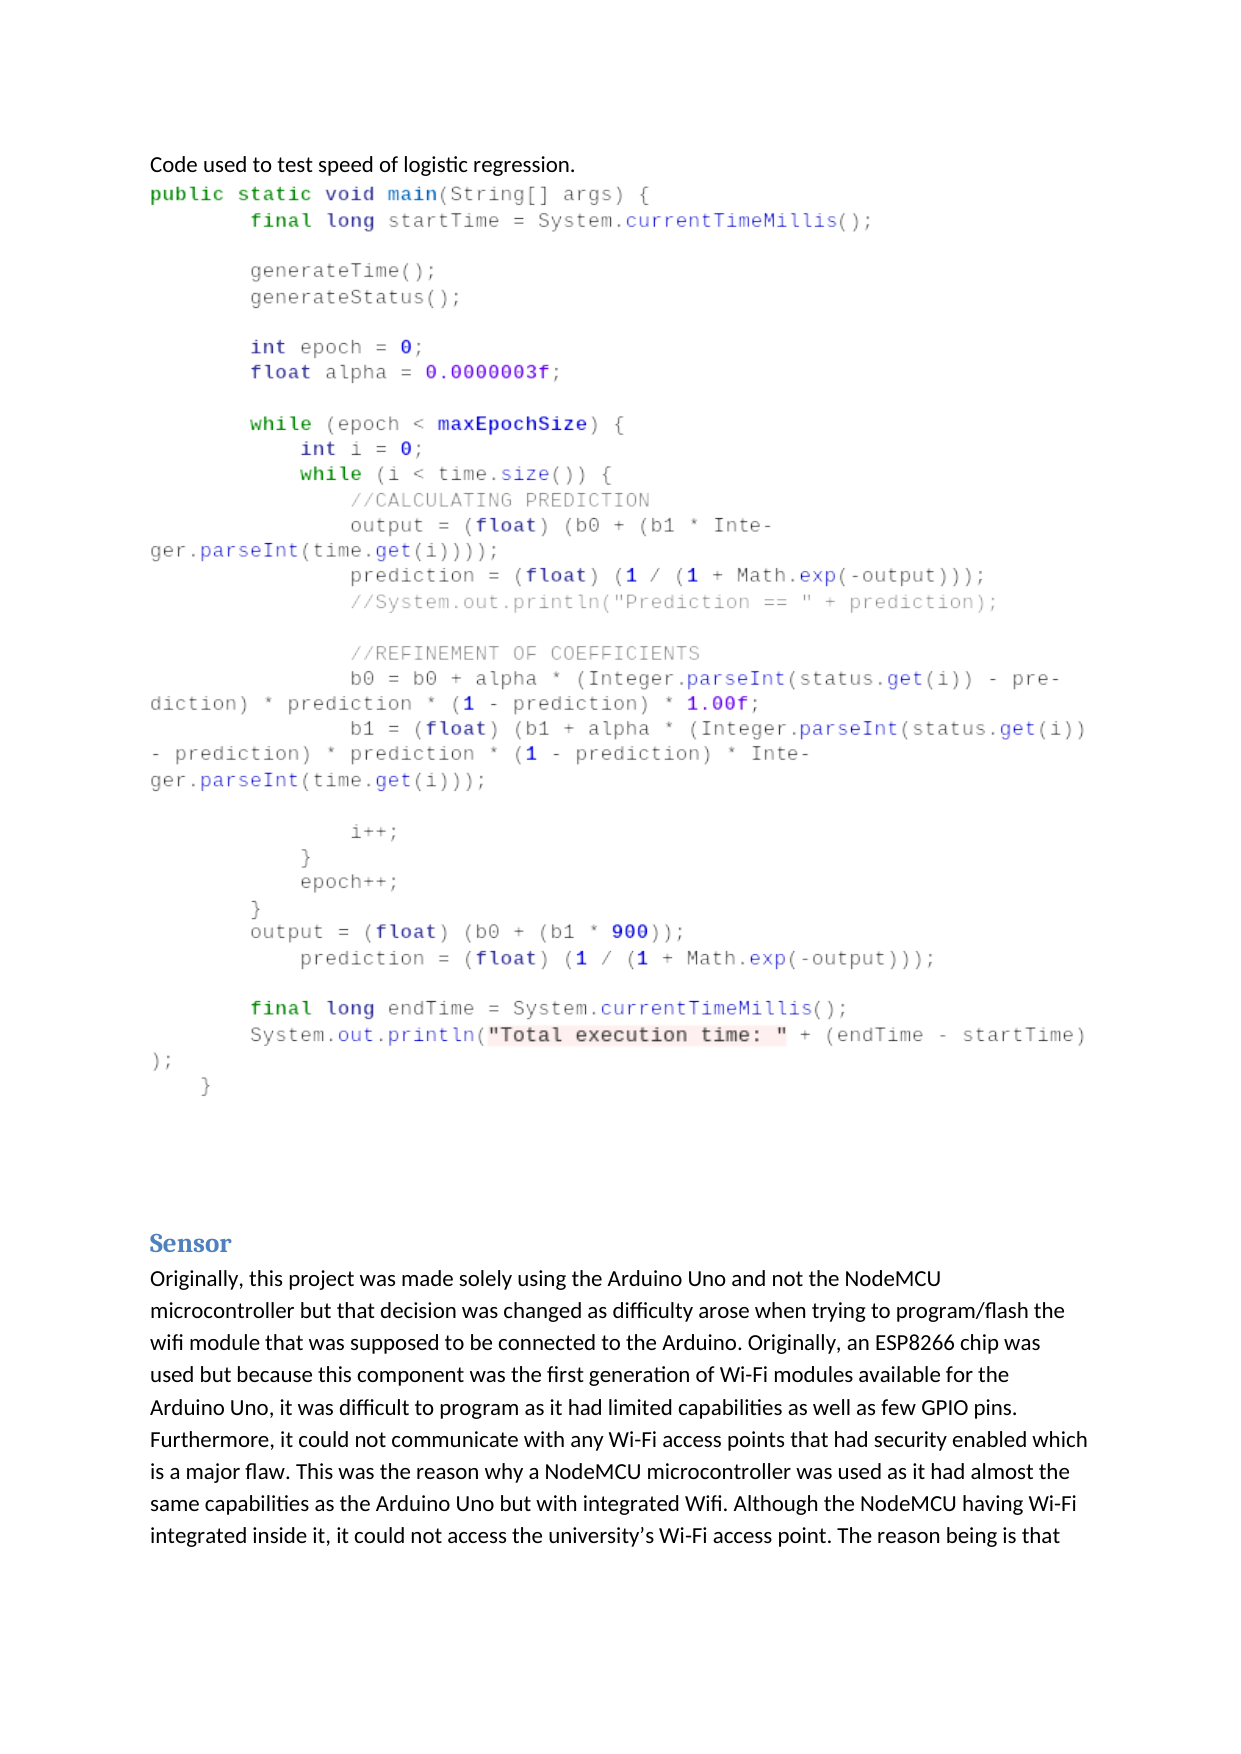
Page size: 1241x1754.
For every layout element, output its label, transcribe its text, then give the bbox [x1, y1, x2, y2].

subtitle Sensor [150, 1228, 1090, 1259]
text Code used to test speed of logistic regression. [150, 150, 1090, 1150]
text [150, 1264, 1090, 1549]
